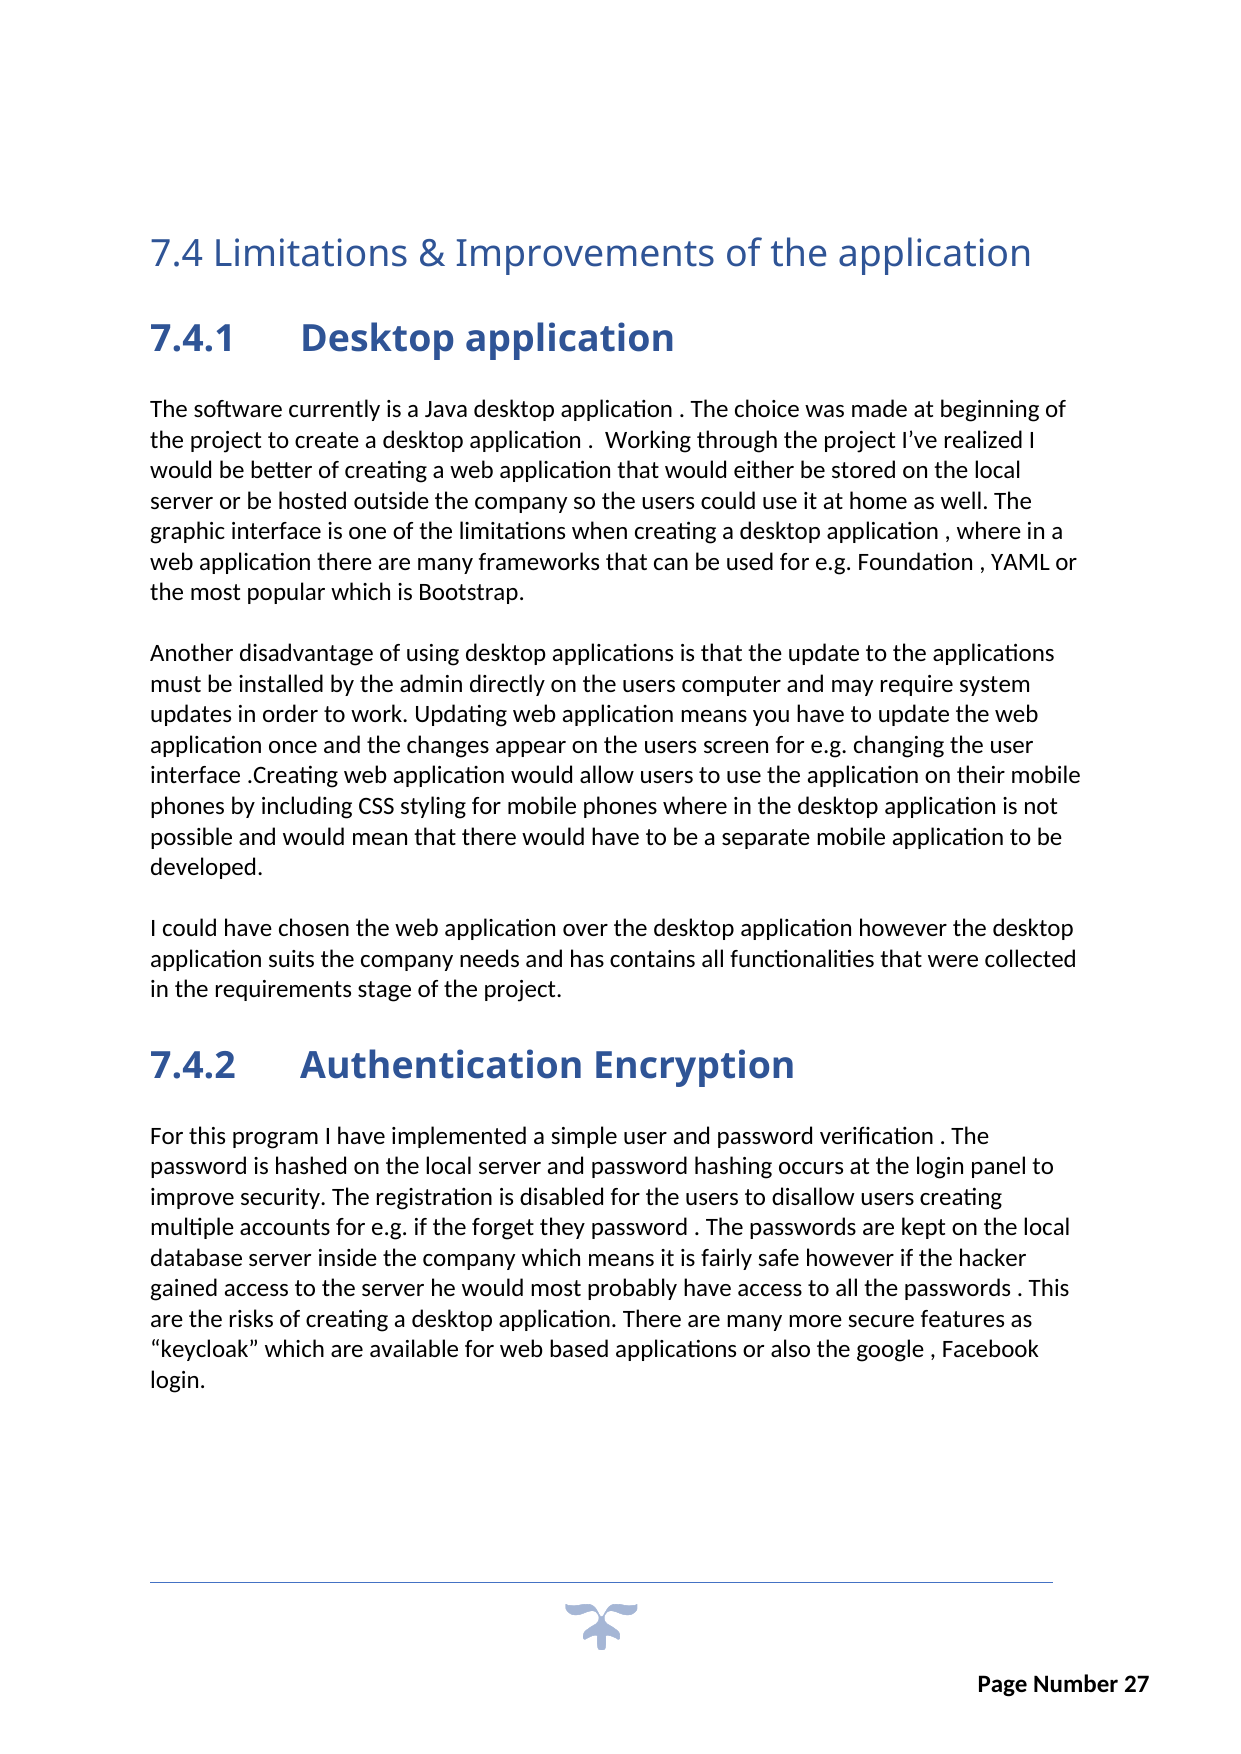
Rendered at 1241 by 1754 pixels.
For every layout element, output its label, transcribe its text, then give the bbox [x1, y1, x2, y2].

text For this program I have implemented a simple user and password verification . The password is hashed on the local server and password hashing occurs at the login panel to improve security. The registration is disabled for the users to disallow users creating multiple accounts for e.g. if the forget they password . The passwords are kept on the local database server inside the company which means it is fairly safe however if the hacker gained access to the server he would most probably have access to all the passwords . This are the risks of creating a desktop application. There are many more secure features as “keycloak” which are available for web based applications or also the google , Facebook login. [150, 1120, 1090, 1395]
subtitle 7.4 Limitations & Improvements of the application [150, 226, 1090, 277]
text Another disadvantage of using desktop applications is that the update to the applications must be installed by the admin directly on the users computer and may require system updates in order to work. Updating web application means you have to update the web application once and the changes appear on the users screen for e.g. changing the user interface .Creating web application would allow users to use the application on their mobile phones by including CSS styling for mobile phones where in the desktop application is not possible and would mean that there would have to be a separate mobile application to be developed. [150, 637, 1090, 882]
text I could have chosen the web application over the desktop application however the desktop application suits the company needs and has contains all functionalities that were collected in the requirements stage of the project. [150, 912, 1090, 1004]
subtitle 7.4.1 Desktop application [150, 312, 1090, 363]
subtitle 7.4.2 Authentication Encryption [150, 1038, 1090, 1089]
text The software currently is a Java desktop application . The choice was made at beginning of the project to create a desktop application . Working through the project I’ve realized I would be better of creating a web application that would either be stored on the local server or be hosted outside the company so the users could use it at home as well. The graphic interface is one of the limitations when creating a desktop application , where in a web application there are many frameworks that can be used for e.g. Foundation , YAML or the most popular which is Bootstrap. [150, 393, 1090, 607]
